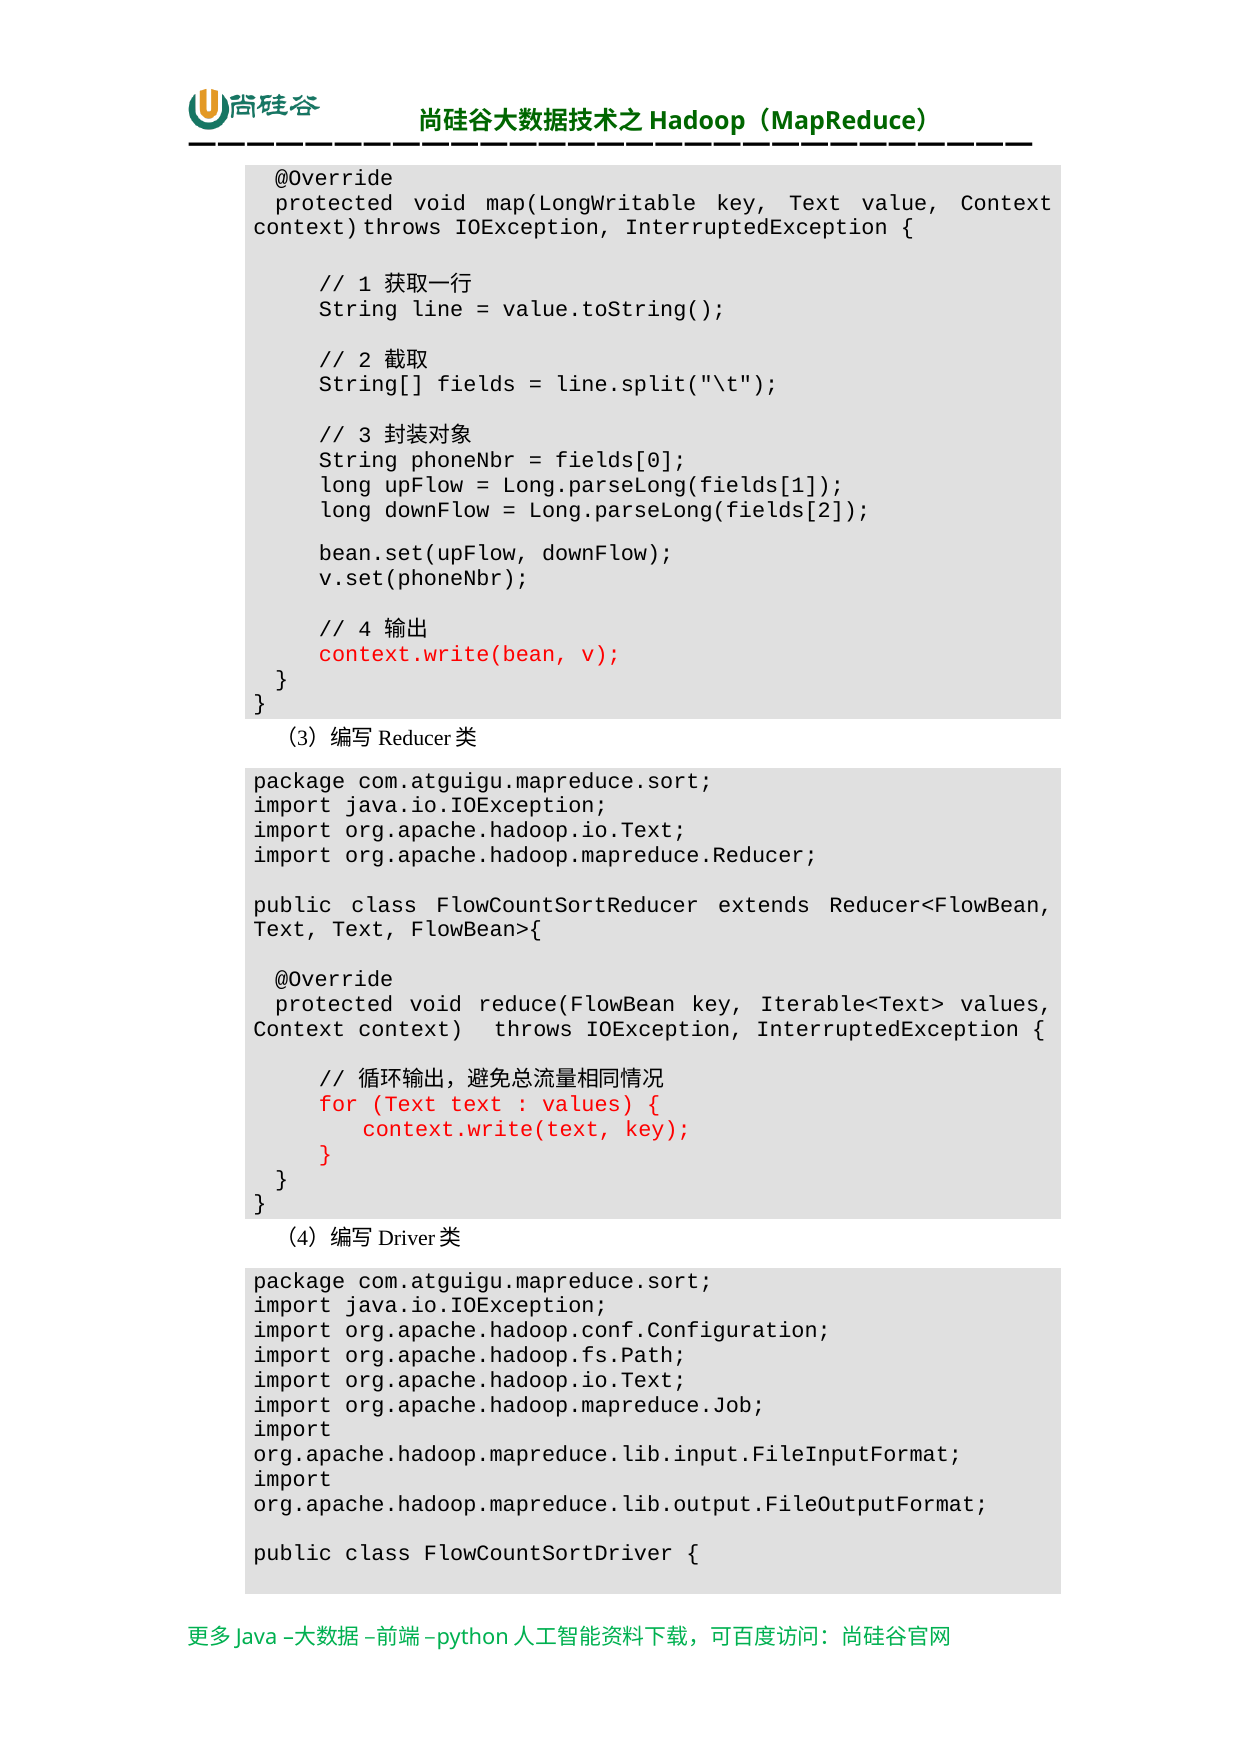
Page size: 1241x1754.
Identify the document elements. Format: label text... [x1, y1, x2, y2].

text } [245, 668, 1061, 692]
text // 3 封装对象 [245, 417, 1061, 449]
text import org.apache.hadoop.io.Text; [245, 1369, 1061, 1394]
text context.write(text, key); [245, 1118, 1061, 1143]
text long downFlow = Long.parseLong(fields[2]); [245, 499, 1061, 524]
text import java.io.IOException; [245, 794, 1061, 819]
text protected void reduce(FlowBean key, Iterable<Text> values, Context context) throws IOException, InterruptedException { [245, 993, 1061, 1042]
text String phoneNbr = fields[0]; [245, 449, 1061, 474]
text package com.atguigu.mapreduce.sort; [245, 768, 1061, 794]
text // 循环输出，避免总流量相同情况 [245, 1061, 1061, 1093]
text } [245, 1143, 1061, 1168]
text public class FlowCountSortReducer extends Reducer<FlowBean, Text, Text, FlowBean>{ [245, 894, 1061, 943]
text import org.apache.hadoop.mapreduce.lib.output.FileOutputFormat; [245, 1468, 1061, 1518]
text } [245, 1168, 1061, 1192]
text package com.atguigu.mapreduce.sort; [245, 1268, 1061, 1294]
text long upFlow = Long.parseLong(fields[1]); [245, 474, 1061, 499]
text （4）编写Driver类 [187, 1219, 1053, 1252]
text import org.apache.hadoop.conf.Configuration; [245, 1319, 1061, 1344]
text import org.apache.hadoop.fs.Path; [245, 1344, 1061, 1369]
text String line = value.toString(); [245, 298, 1061, 323]
text } [245, 692, 1061, 719]
text import org.apache.hadoop.mapreduce.Job; [245, 1394, 1061, 1418]
text context.write(bean, v); [245, 643, 1061, 668]
text // 2 截取 [245, 342, 1061, 374]
text @Override [245, 968, 1061, 993]
text import org.apache.hadoop.mapreduce.Reducer; [245, 844, 1061, 869]
text @Override [245, 165, 1061, 192]
text bean.set(upFlow, downFlow); [245, 542, 1061, 567]
text // 4 输出 [245, 611, 1061, 643]
picture [187, 88, 320, 130]
text for (Text text : values) { [245, 1093, 1061, 1118]
text } [245, 1192, 1061, 1219]
text import java.io.IOException; [245, 1294, 1061, 1319]
text import org.apache.hadoop.mapreduce.lib.input.FileInputFormat; [245, 1418, 1061, 1468]
text （3）编写Reducer类 [187, 719, 1053, 752]
text import org.apache.hadoop.io.Text; [245, 819, 1061, 844]
text v.set(phoneNbr); [245, 567, 1061, 592]
text public class FlowCountSortDriver { [245, 1542, 1061, 1567]
text protected void map(LongWritable key, Text value, Context context) throws IOException, InterruptedException { [245, 192, 1061, 241]
text // 1 获取一行 [245, 266, 1061, 298]
text String[] fields = line.split("\t"); [245, 374, 1061, 398]
